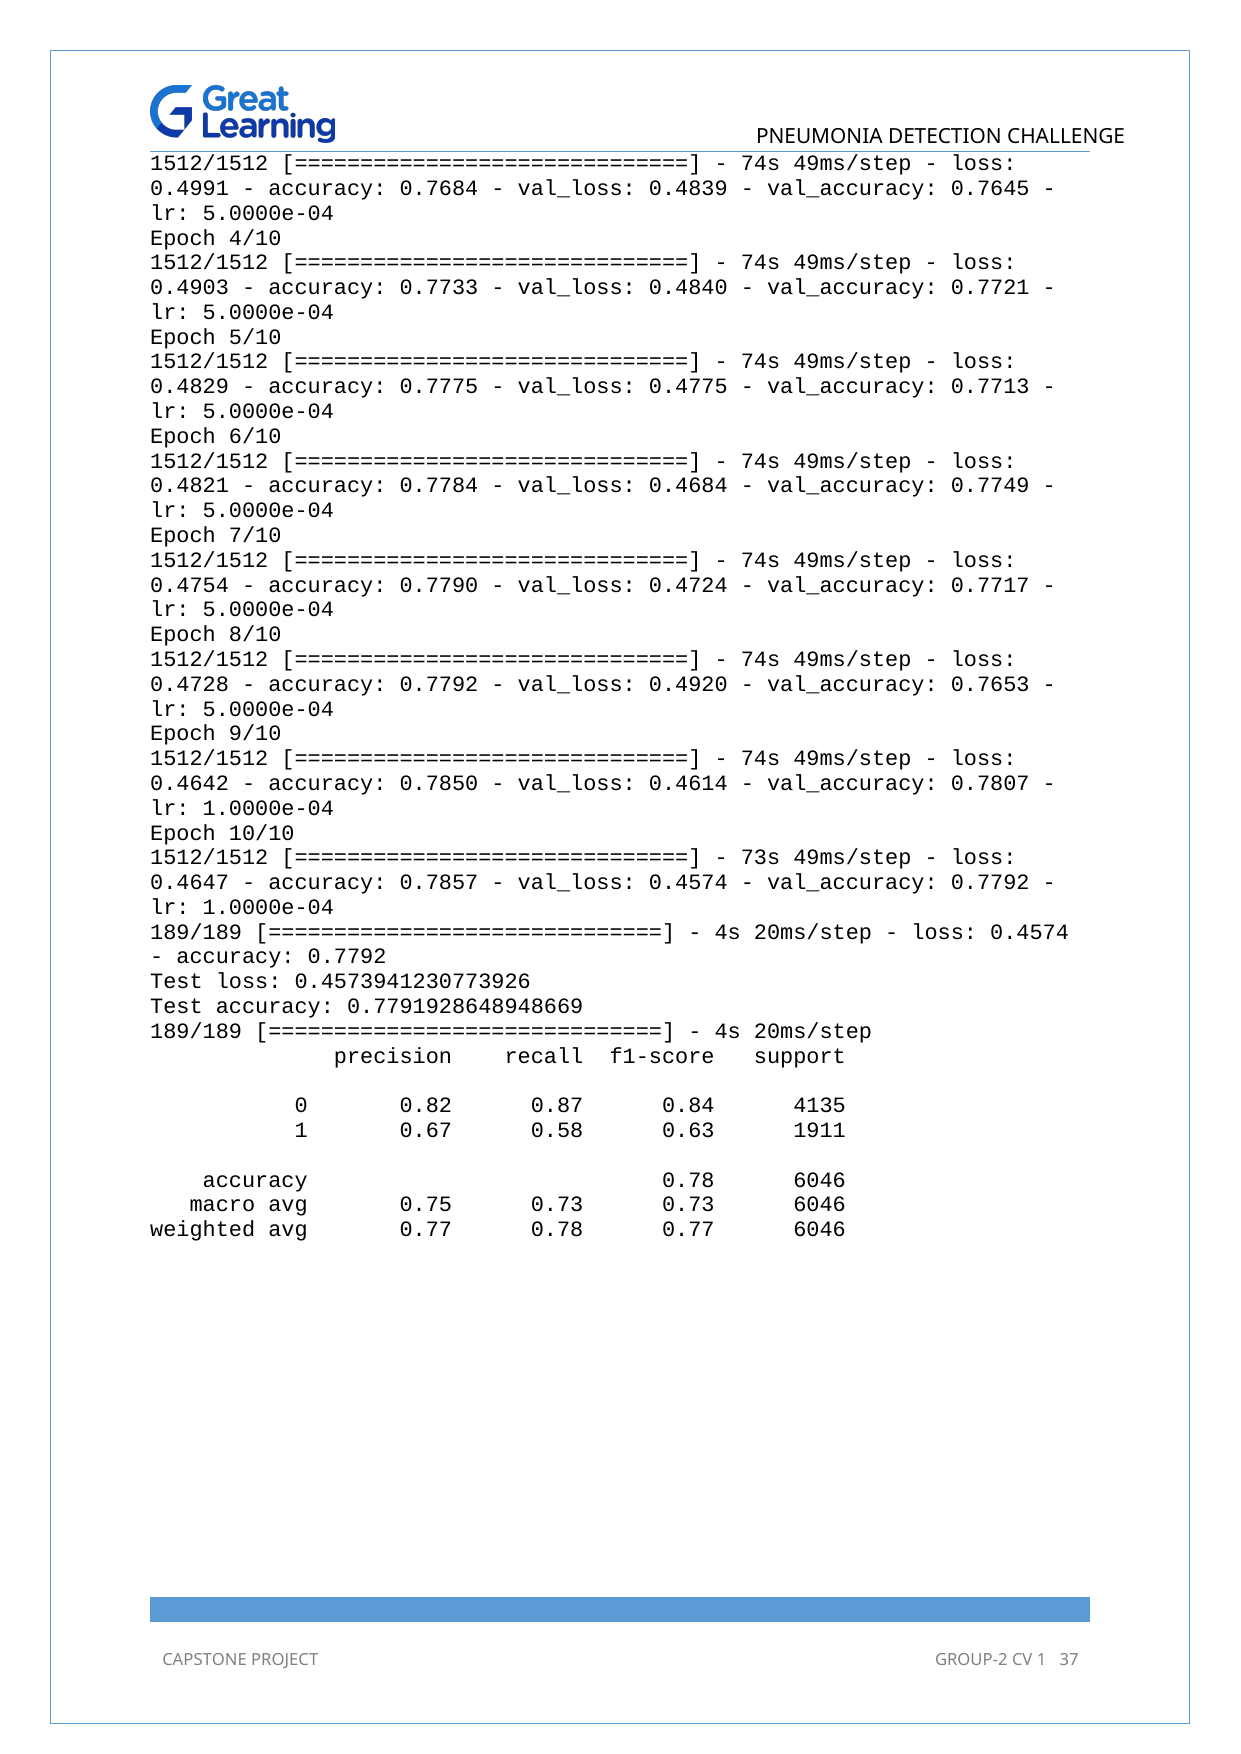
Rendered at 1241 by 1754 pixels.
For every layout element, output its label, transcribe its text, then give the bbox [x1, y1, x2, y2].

text 1512/1512 [==============================] - 74s 49ms/step - loss: 0.4642 - accuracy: 0.7850 - val_loss: 0.4614 - val_accuracy: 0.7807 - lr: 1.0000e-04 [150, 747, 1090, 822]
text 189/189 [==============================] - 4s 20ms/step [150, 1020, 1090, 1045]
text Test loss: 0.4573941230773926 [150, 970, 1090, 995]
text 1512/1512 [==============================] - 74s 49ms/step - loss: 0.4991 - accuracy: 0.7684 - val_loss: 0.4839 - val_accuracy: 0.7645 - lr: 5.0000e-04 [150, 152, 1090, 227]
text Epoch 5/10 [150, 326, 1090, 351]
text Epoch 9/10 [150, 722, 1090, 747]
text 1 0.67 0.58 0.63 1911 [150, 1119, 1090, 1144]
text 0 0.82 0.87 0.84 4135 [150, 1094, 1090, 1119]
text Test accuracy: 0.7791928648948669 [150, 995, 1090, 1020]
text Epoch 8/10 [150, 623, 1090, 648]
text precision recall f1-score support [150, 1045, 1090, 1069]
text 1512/1512 [==============================] - 74s 49ms/step - loss: 0.4728 - accuracy: 0.7792 - val_loss: 0.4920 - val_accuracy: 0.7653 - lr: 5.0000e-04 [150, 648, 1090, 722]
text weighted avg 0.77 0.78 0.77 6046 [150, 1218, 1090, 1243]
text 1512/1512 [==============================] - 73s 49ms/step - loss: 0.4647 - accuracy: 0.7857 - val_loss: 0.4574 - val_accuracy: 0.7792 - lr: 1.0000e-04 [150, 846, 1090, 921]
text 189/189 [==============================] - 4s 20ms/step - loss: 0.4574 - accuracy: 0.7792 [150, 921, 1090, 970]
text Epoch 10/10 [150, 822, 1090, 846]
text Epoch 4/10 [150, 227, 1090, 251]
text Epoch 6/10 [150, 425, 1090, 450]
text macro avg 0.75 0.73 0.73 6046 [150, 1193, 1090, 1218]
picture [150, 85, 335, 143]
text 1512/1512 [==============================] - 74s 49ms/step - loss: 0.4821 - accuracy: 0.7784 - val_loss: 0.4684 - val_accuracy: 0.7749 - lr: 5.0000e-04 [150, 450, 1090, 524]
text accuracy 0.78 6046 [150, 1169, 1090, 1193]
text 1512/1512 [==============================] - 74s 49ms/step - loss: 0.4829 - accuracy: 0.7775 - val_loss: 0.4775 - val_accuracy: 0.7713 - lr: 5.0000e-04 [150, 351, 1090, 425]
text Epoch 7/10 [150, 524, 1090, 549]
text 1512/1512 [==============================] - 74s 49ms/step - loss: 0.4903 - accuracy: 0.7733 - val_loss: 0.4840 - val_accuracy: 0.7721 - lr: 5.0000e-04 [150, 251, 1090, 326]
text 1512/1512 [==============================] - 74s 49ms/step - loss: 0.4754 - accuracy: 0.7790 - val_loss: 0.4724 - val_accuracy: 0.7717 - lr: 5.0000e-04 [150, 549, 1090, 623]
